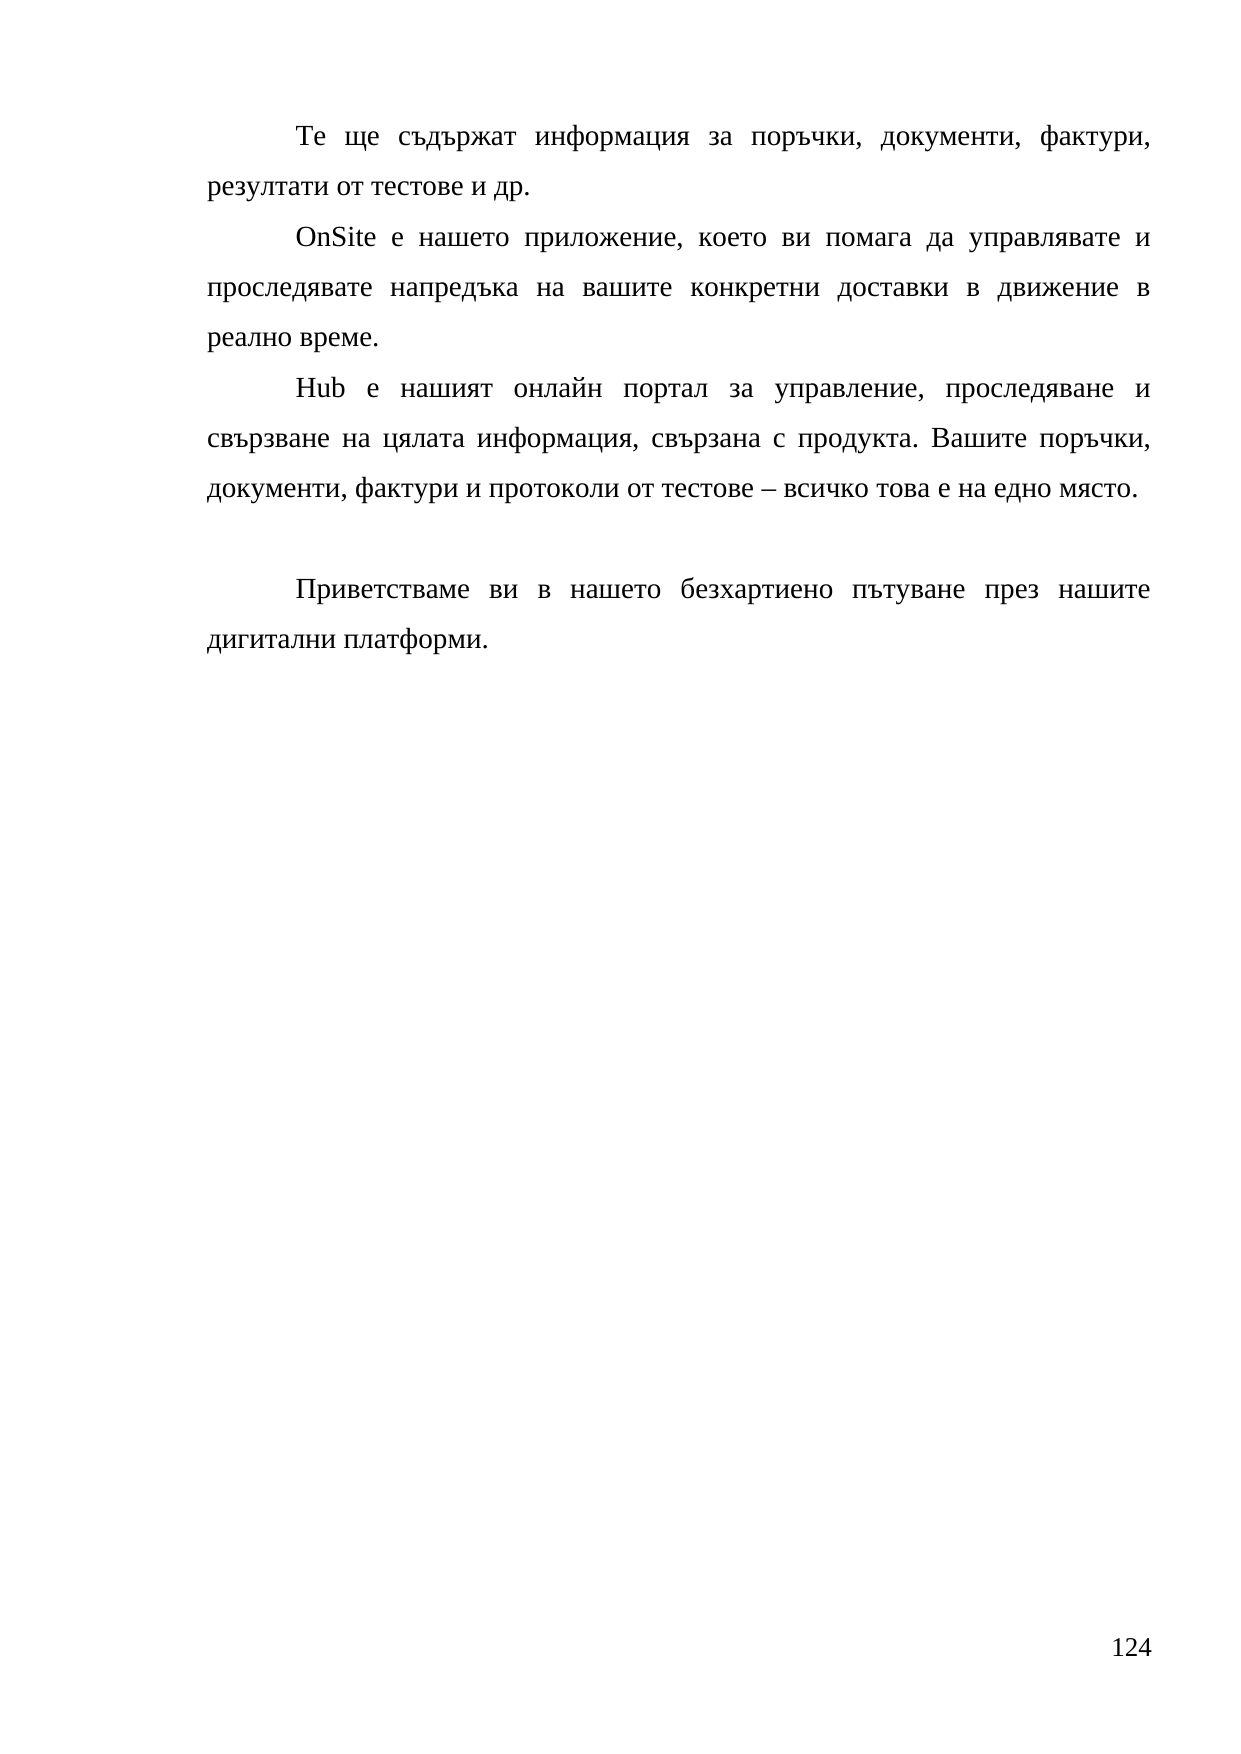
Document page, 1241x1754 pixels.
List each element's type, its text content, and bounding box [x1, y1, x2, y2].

text Те ще съдържат информация за поръчки, документи, фактури, резултати от тестове и др. [207, 118, 1152, 202]
text OnSite е нашето приложение, което ви помага да управлявате и проследявате напредъка на вашите конкретни доставки в движение в реално време. [207, 219, 1152, 353]
text Приветстваме ви в нашето безхартиено пътуване през нашите дигитални платформи. [207, 571, 1152, 655]
text Hub е нашият онлайн портал за управление, проследяване и свързване на цялата информация, свързана с продукта. Вашите поръчки, документи, фактури и протоколи от тестове – всичко това е на едно място. [207, 370, 1152, 504]
